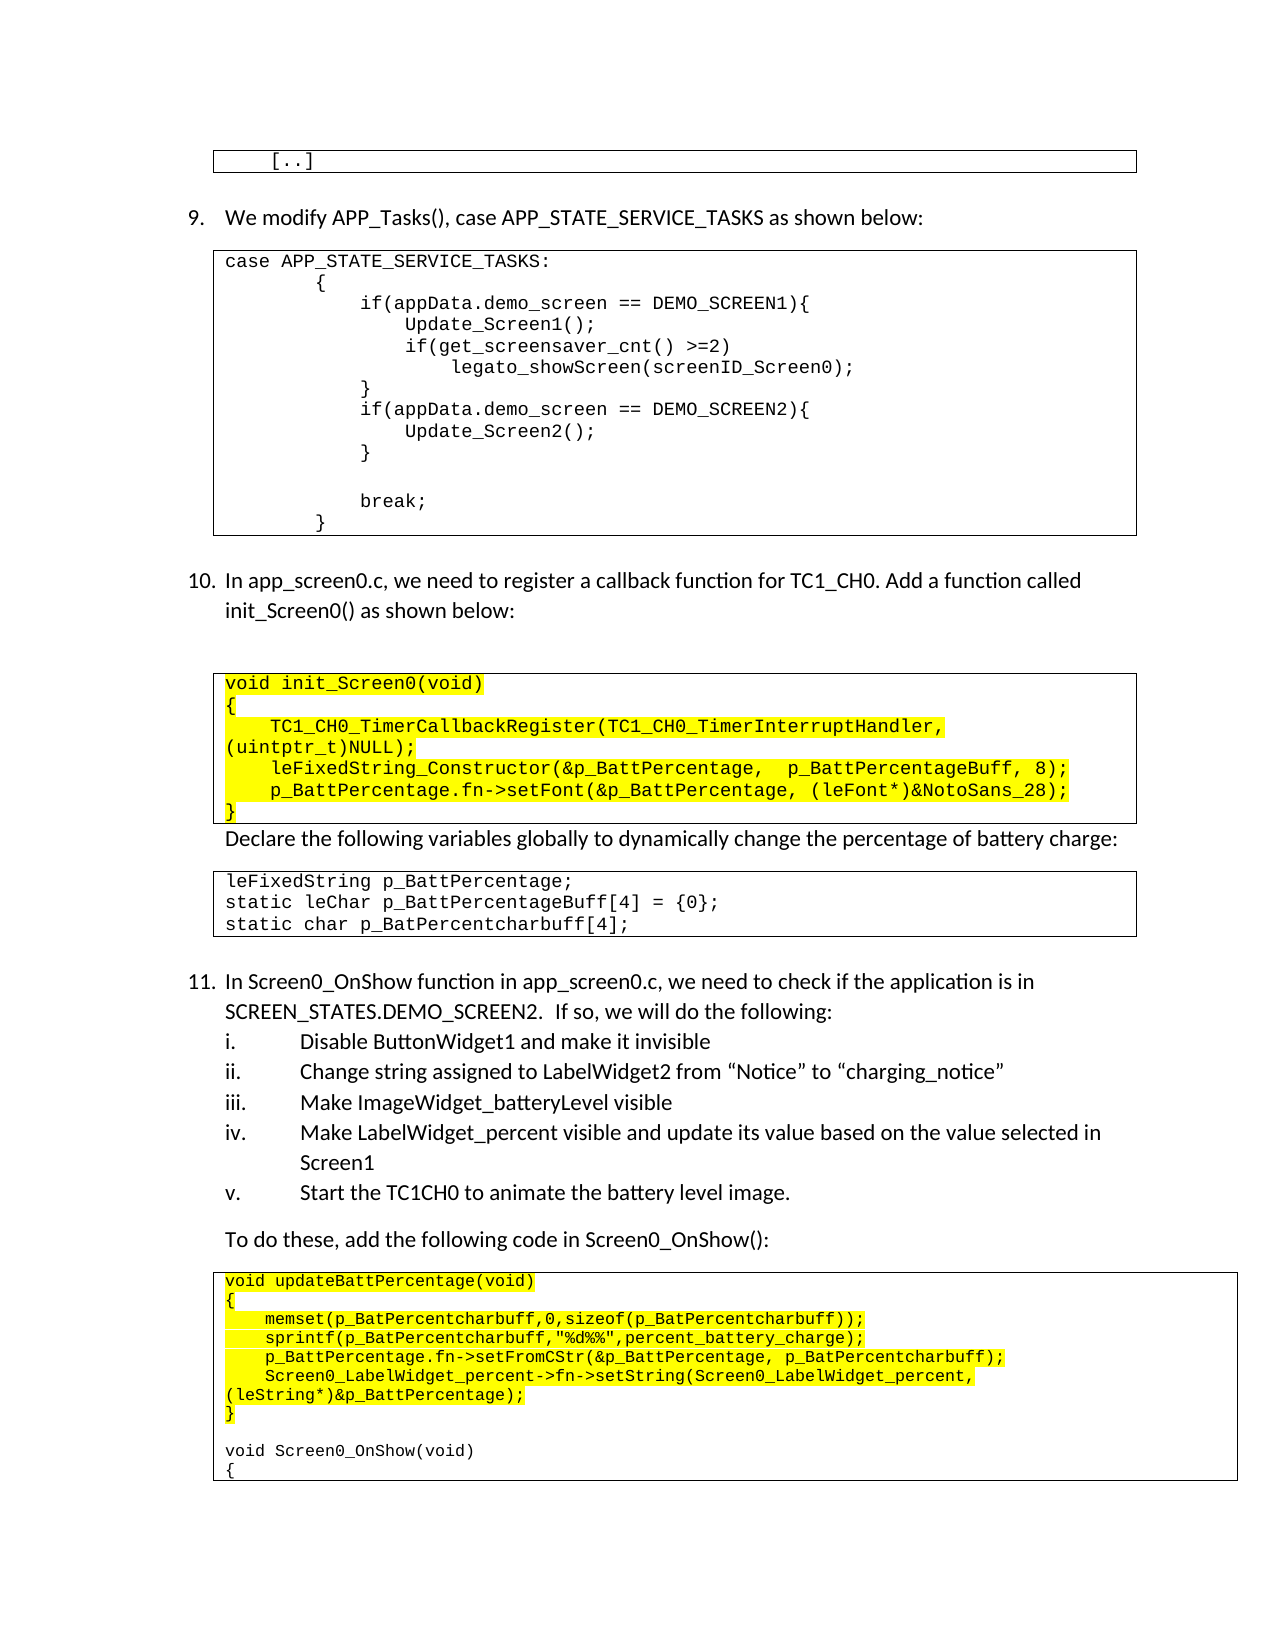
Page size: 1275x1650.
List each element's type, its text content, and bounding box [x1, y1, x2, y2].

list Make ImageWidget_batteryLevel visible [225, 1088, 1125, 1116]
table_header void init_Screen0(void) { TC1_CH0_TimerCallbackRegister(TC1_CH0_TimerInterruptHandler, (uintptr_t)NULL); leFixedString_Constructor(&p_BattPercentage, p_BattPercentageBuff, 8); p_BattPercentage.fn->setFont(&p_BattPercentage, (leFont*)&NotoSans_28); } [236, 674, 1136, 823]
list Declare the following variables globally to dynamically change the percentage of battery charge: [225, 824, 1125, 852]
list In Screen0_OnShow function in app_screen0.c, we need to check if the application is in SCREEN_STATES.DEMO_SCREEN2. If so, we will do the following: [187, 967, 1125, 1025]
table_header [214, 1273, 1237, 1480]
list Make LabelWidget_percent visible and update its value based on the value selected in Screen1 [225, 1118, 1125, 1176]
list We modify APP_Tasks(), case APP_STATE_SERVICE_TASKS as shown below: [187, 203, 1125, 232]
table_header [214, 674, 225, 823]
table_header leFixedString p_BattPercentage; static leChar p_BattPercentageBuff[4] = {0}; static char p_BatPercentcharbuff[4]; [214, 872, 1136, 936]
table_header case APP_STATE_SERVICE_TASKS: { if(appData.demo_screen == DEMO_SCREEN1){ Update_Screen1(); if(get_screensaver_cnt() >=2) legato_showScreen(screenID_Screen0); } if(appData.demo_screen == DEMO_SCREEN2){ Update_Screen2(); } break; } [214, 251, 1136, 534]
list Change string assigned to LabelWidget2 from “Notice” to “charging_notice” [225, 1057, 1125, 1085]
list Start the TC1CH0 to animate the battery level image. [225, 1178, 1125, 1206]
list In app_screen0.c, we need to register a callback function for TC1_CH0. Add a function called init_Screen0() as shown below: [187, 566, 1125, 624]
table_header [214, 151, 1136, 172]
list Disable ButtonWidget1 and make it invisible [225, 1027, 1125, 1055]
text To do these, add the following code in Screen0_OnShow(): [225, 1225, 1125, 1253]
